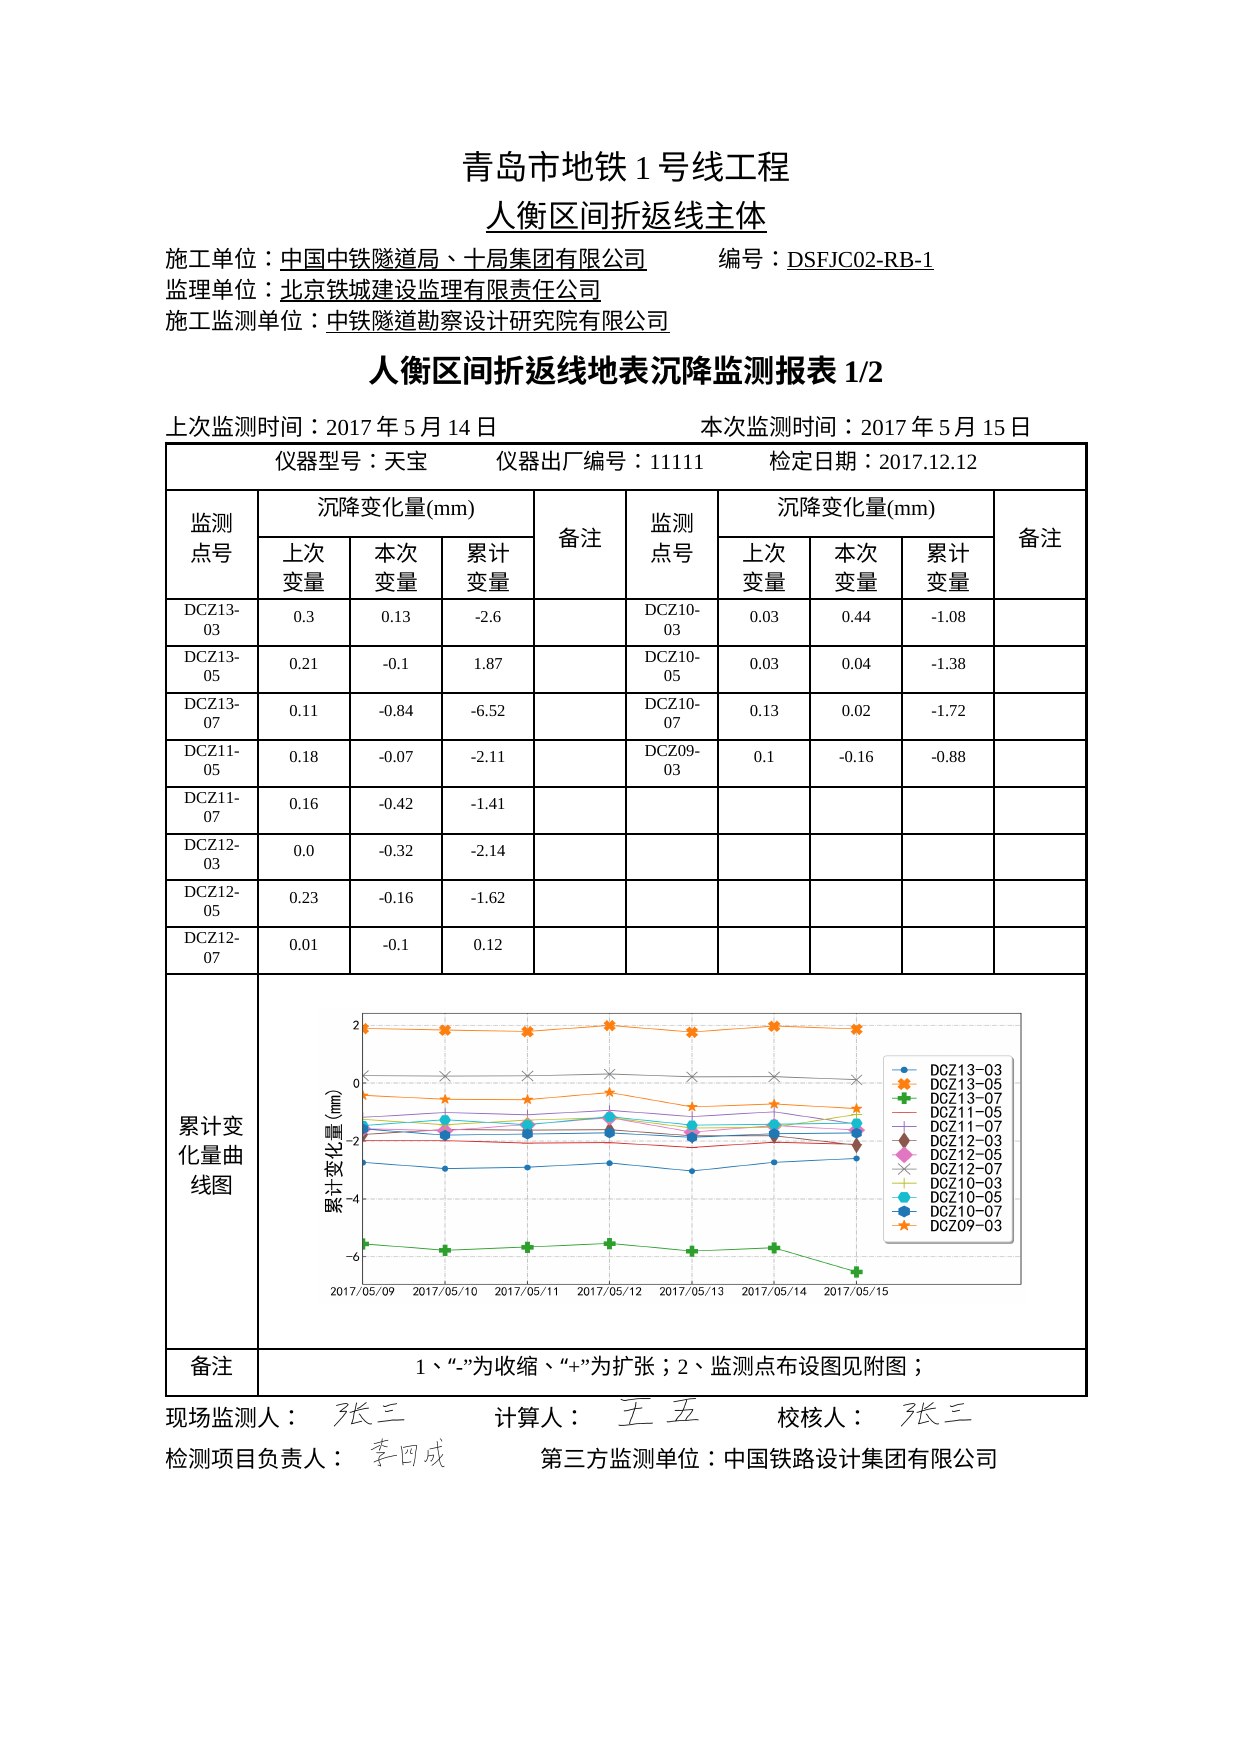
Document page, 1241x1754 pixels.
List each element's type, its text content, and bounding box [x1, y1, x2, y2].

table_cell [719, 788, 809, 832]
table_cell [535, 928, 625, 973]
table_cell 0.02 [811, 694, 901, 739]
table_cell 0.01 [259, 928, 349, 973]
table_cell 累计变化量曲线图 [167, 975, 257, 1348]
table_cell [719, 928, 809, 973]
table_cell [903, 928, 993, 973]
table_cell -0.16 [351, 881, 441, 926]
table_cell 备注 [535, 491, 625, 598]
table_cell -0.07 [351, 741, 441, 786]
table_cell [995, 835, 1085, 879]
picture [604, 1397, 723, 1427]
table_cell 0.03 [719, 600, 809, 645]
table_cell 上次 变量 [719, 538, 809, 598]
table_cell 1、“-”为收缩、“+”为扩张；2、监测点布设图见附图； [259, 1350, 1085, 1395]
table_cell 0.11 [259, 694, 349, 739]
picture [317, 1007, 1027, 1303]
table_cell -6.52 [443, 694, 533, 739]
table_cell [903, 881, 993, 926]
table_cell DCZ12-07 [167, 928, 257, 973]
table_cell [995, 600, 1085, 645]
table_cell [259, 975, 1085, 1348]
table_cell 本次 变量 [811, 538, 901, 598]
table_cell -0.88 [903, 741, 993, 786]
table_cell DCZ13-03 [167, 600, 257, 645]
table_cell -0.16 [811, 741, 901, 786]
picture [321, 1397, 440, 1427]
table_cell [535, 788, 625, 832]
table_cell -2.14 [443, 835, 533, 879]
table_cell 0.16 [259, 788, 349, 832]
table_cell [627, 881, 717, 926]
text 上次监测时间：2017年5月14日 本次监测时间：2017年5月15日 [165, 411, 1087, 442]
text 青岛市地铁1号线工程 [165, 159, 1087, 184]
table_cell -1.08 [903, 600, 993, 645]
table_cell -2.6 [443, 600, 533, 645]
table_cell 0.13 [351, 600, 441, 645]
table_cell [535, 694, 625, 739]
table_cell -0.84 [351, 694, 441, 739]
table_cell [811, 835, 901, 879]
text 施工单位：中国中铁隧道局、十局集团有限公司 编号：DSFJC02-RB-1 [165, 243, 1087, 274]
table_cell [903, 788, 993, 832]
table_cell [995, 788, 1085, 832]
table_cell DCZ10-03 [627, 600, 717, 645]
table_cell 上次 变量 [259, 538, 349, 598]
text 检测项目负责人： 第三方监测单位：中国铁路设计集团有限公司 [165, 1438, 1087, 1474]
table_cell 0.3 [259, 600, 349, 645]
table_cell [627, 788, 717, 832]
table_cell -0.32 [351, 835, 441, 879]
text 人衡区间折返线主体 [165, 184, 1087, 239]
table_cell 备注 [167, 1350, 257, 1395]
table_cell -1.72 [903, 694, 993, 739]
table_cell 累计 变量 [903, 538, 993, 598]
table_cell [995, 647, 1085, 692]
table_cell -1.62 [443, 881, 533, 926]
table_cell [995, 881, 1085, 926]
table_cell 1.87 [443, 647, 533, 692]
picture [888, 1397, 1007, 1427]
table_cell DCZ12-03 [167, 835, 257, 879]
table_cell 0.44 [811, 600, 901, 645]
table_cell [535, 647, 625, 692]
table_cell [627, 835, 717, 879]
table_cell [719, 881, 809, 926]
table_header 仪器型号：天宝 仪器出厂编号：11111 检定日期：2017.12.12 [167, 445, 1085, 489]
table_cell DCZ13-07 [167, 694, 257, 739]
table_cell 0.1 [719, 741, 809, 786]
table_cell [995, 741, 1085, 786]
table_cell [811, 928, 901, 973]
table_cell -0.42 [351, 788, 441, 832]
table_cell [535, 600, 625, 645]
table_cell [719, 835, 809, 879]
table_cell 0.13 [719, 694, 809, 739]
table_cell 累计 变量 [443, 538, 533, 598]
table_cell DCZ13-05 [167, 647, 257, 692]
table_cell -2.11 [443, 741, 533, 786]
text 施工监测单位：中铁隧道勘察设计研究院有限公司 [165, 305, 1087, 337]
table_cell -0.1 [351, 647, 441, 692]
table_cell [811, 788, 901, 832]
table_cell [995, 928, 1085, 973]
table_cell 本次 变量 [351, 538, 441, 598]
table_cell -0.1 [351, 928, 441, 973]
table_cell 沉降变化量(mm) [259, 491, 533, 536]
table_cell DCZ11-07 [167, 788, 257, 832]
table_cell DCZ12-05 [167, 881, 257, 926]
table_cell -1.41 [443, 788, 533, 832]
table_cell 0.23 [259, 881, 349, 926]
table_cell [627, 928, 717, 973]
table_cell -1.38 [903, 647, 993, 692]
table_cell [903, 835, 993, 879]
table_cell 监测 点号 [167, 491, 257, 598]
table_cell [535, 835, 625, 879]
table_cell DCZ09-03 [627, 741, 717, 786]
table_cell [995, 694, 1085, 739]
table_cell 0.21 [259, 647, 349, 692]
table_cell 0.12 [443, 928, 533, 973]
table_cell [535, 741, 625, 786]
table_cell 0.03 [719, 647, 809, 692]
table_cell 备注 [995, 491, 1085, 598]
table_cell 0.18 [259, 741, 349, 786]
table_cell 监测 点号 [627, 491, 717, 598]
table_cell 沉降变化量(mm) [719, 491, 993, 536]
text 监理单位：北京铁城建设监理有限责任公司 [165, 274, 1087, 305]
text 人衡区间折返线地表沉降监测报表1/2 [165, 349, 1087, 392]
table_cell [811, 881, 901, 926]
table_cell DCZ10-05 [627, 647, 717, 692]
table_cell DCZ10-07 [627, 694, 717, 739]
table_cell 0.04 [811, 647, 901, 692]
picture [367, 1437, 486, 1468]
table_cell DCZ11-05 [167, 741, 257, 786]
table_cell 0.0 [259, 835, 349, 879]
table_cell [535, 881, 625, 926]
